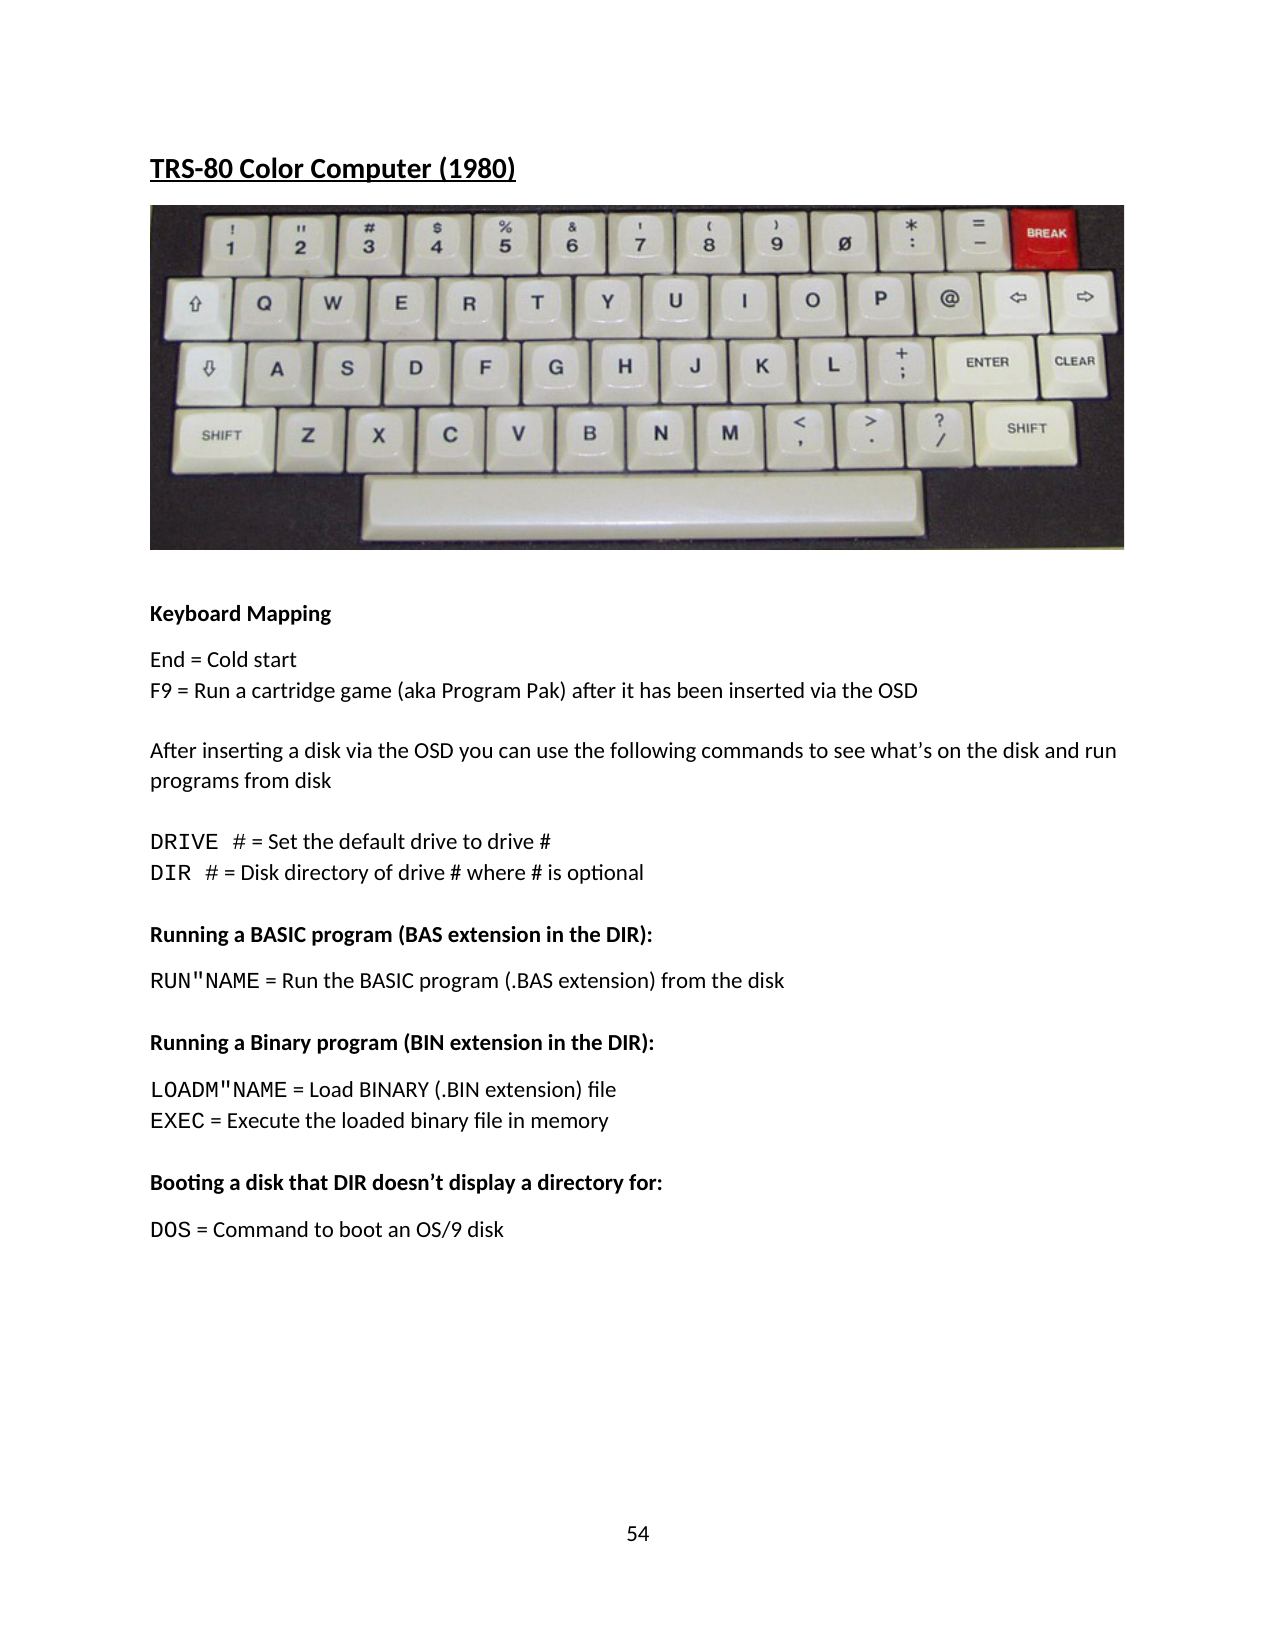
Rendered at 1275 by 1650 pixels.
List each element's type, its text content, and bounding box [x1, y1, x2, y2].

text RUN"NAME = Run the BASIC program (.BAS extension) from the disk Running a Binary program (BIN extension in the DIR): [150, 967, 1125, 1056]
picture [150, 205, 1125, 550]
text LOADM"NAME = Load BINARY (.BIN extension) file EXEC = Execute the loaded binary file in memory Booting a disk that DIR doesn’t display a directory for: [150, 1075, 1125, 1196]
text End = Cold start F9 = Run a cartridge game (aka Program Pak) after it has been inserted via the OSD After inserting a disk via the OSD you can use the following commands to see what’s on the disk and run programs from disk DRIVE # = Set the default drive to drive # DIR # = Disk directory of drive # where # is optional Running a BASIC program (BAS extension in the DIR): [150, 646, 1125, 948]
text TRS-80 Color Computer (1980) [150, 150, 1125, 186]
text DOS = Command to boot an OS/9 disk [150, 1215, 1125, 1244]
text Keyboard Mapping [150, 568, 1125, 627]
